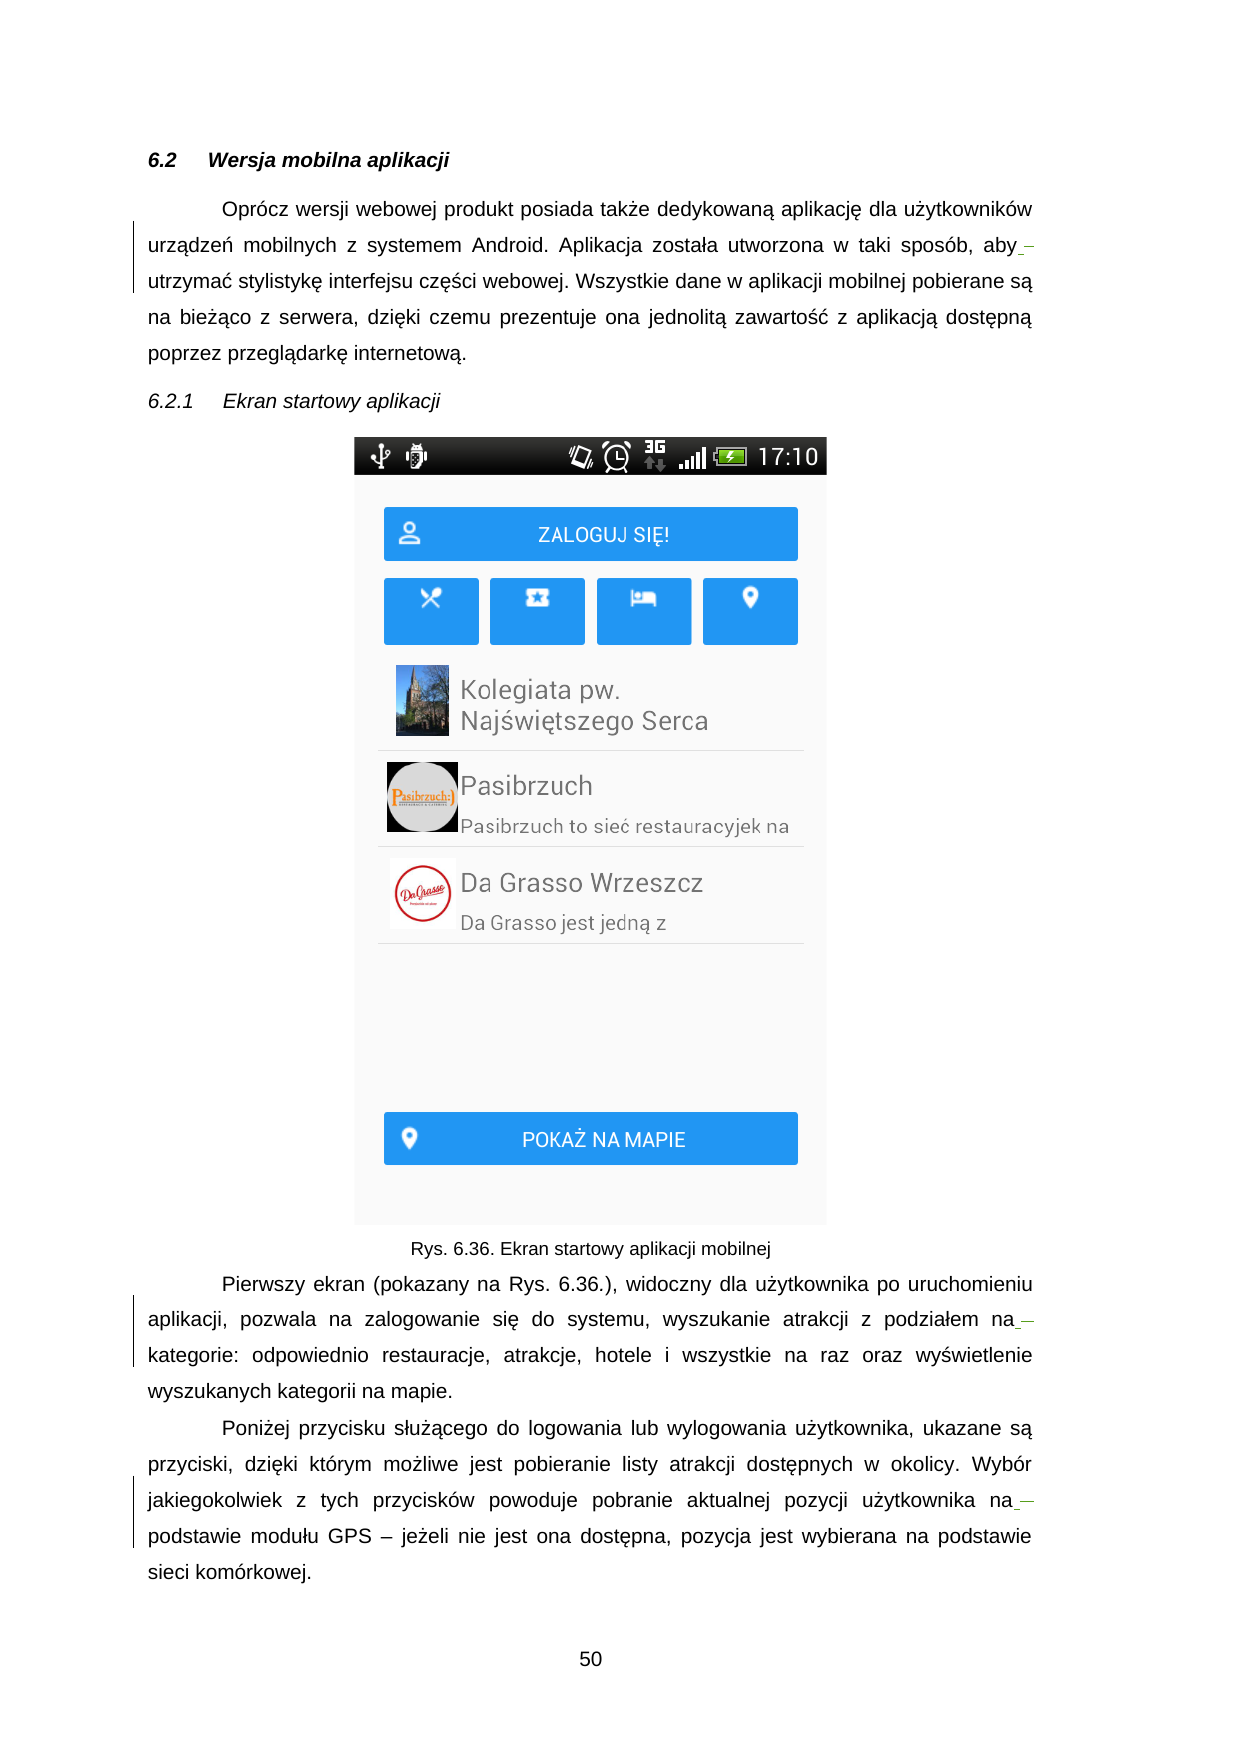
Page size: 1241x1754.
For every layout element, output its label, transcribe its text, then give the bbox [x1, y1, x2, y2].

picture [354, 437, 827, 1225]
text Oprócz wersji webowej produkt posiada także dedykowaną aplikację dla użytkowników urządzeń mobilnych z systemem Android. Aplikacja została utworzona w taki sposób, abyutrzymać stylistykę interfejsu części webowej. Wszystkie dane w aplikacji mobilnej pobierane są na bieżąco z serwera, dzięki czemu prezentuje ona jednolitą zawartość z aplikacją dostępną poprzez przeglądarkę internetową. [148, 197, 1033, 364]
subtitle Wersja mobilna aplikacji [148, 148, 1033, 172]
text Pierwszy ekran (pokazany na .), widoczny dla użytkownika po uruchomieniu aplikacji, pozwala na zalogowanie się do systemu, wyszukanie atrakcji z podziałem nakategorie: odpowiednio restauracje, atrakcje, hotele i wszystkie na raz oraz wyświetlenie wyszukanych kategorii na mapie. [148, 1271, 1033, 1403]
subtitle Ekran startowy aplikacji [148, 389, 1033, 413]
text Poniżej przycisku służącego do logowania lub wylogowania użytkownika, ukazane są przyciski, dzięki którym możliwe jest pobieranie listy atrakcji dostępnych w okolicy. Wybór jakiegokolwiek z tych przycisków powoduje pobranie aktualnej pozycji użytkownika napodstawie modułu GPS – jeżeli nie jest ona dostępna, pozycja jest wybierana na podstawie sieci komórkowej. [148, 1416, 1033, 1583]
